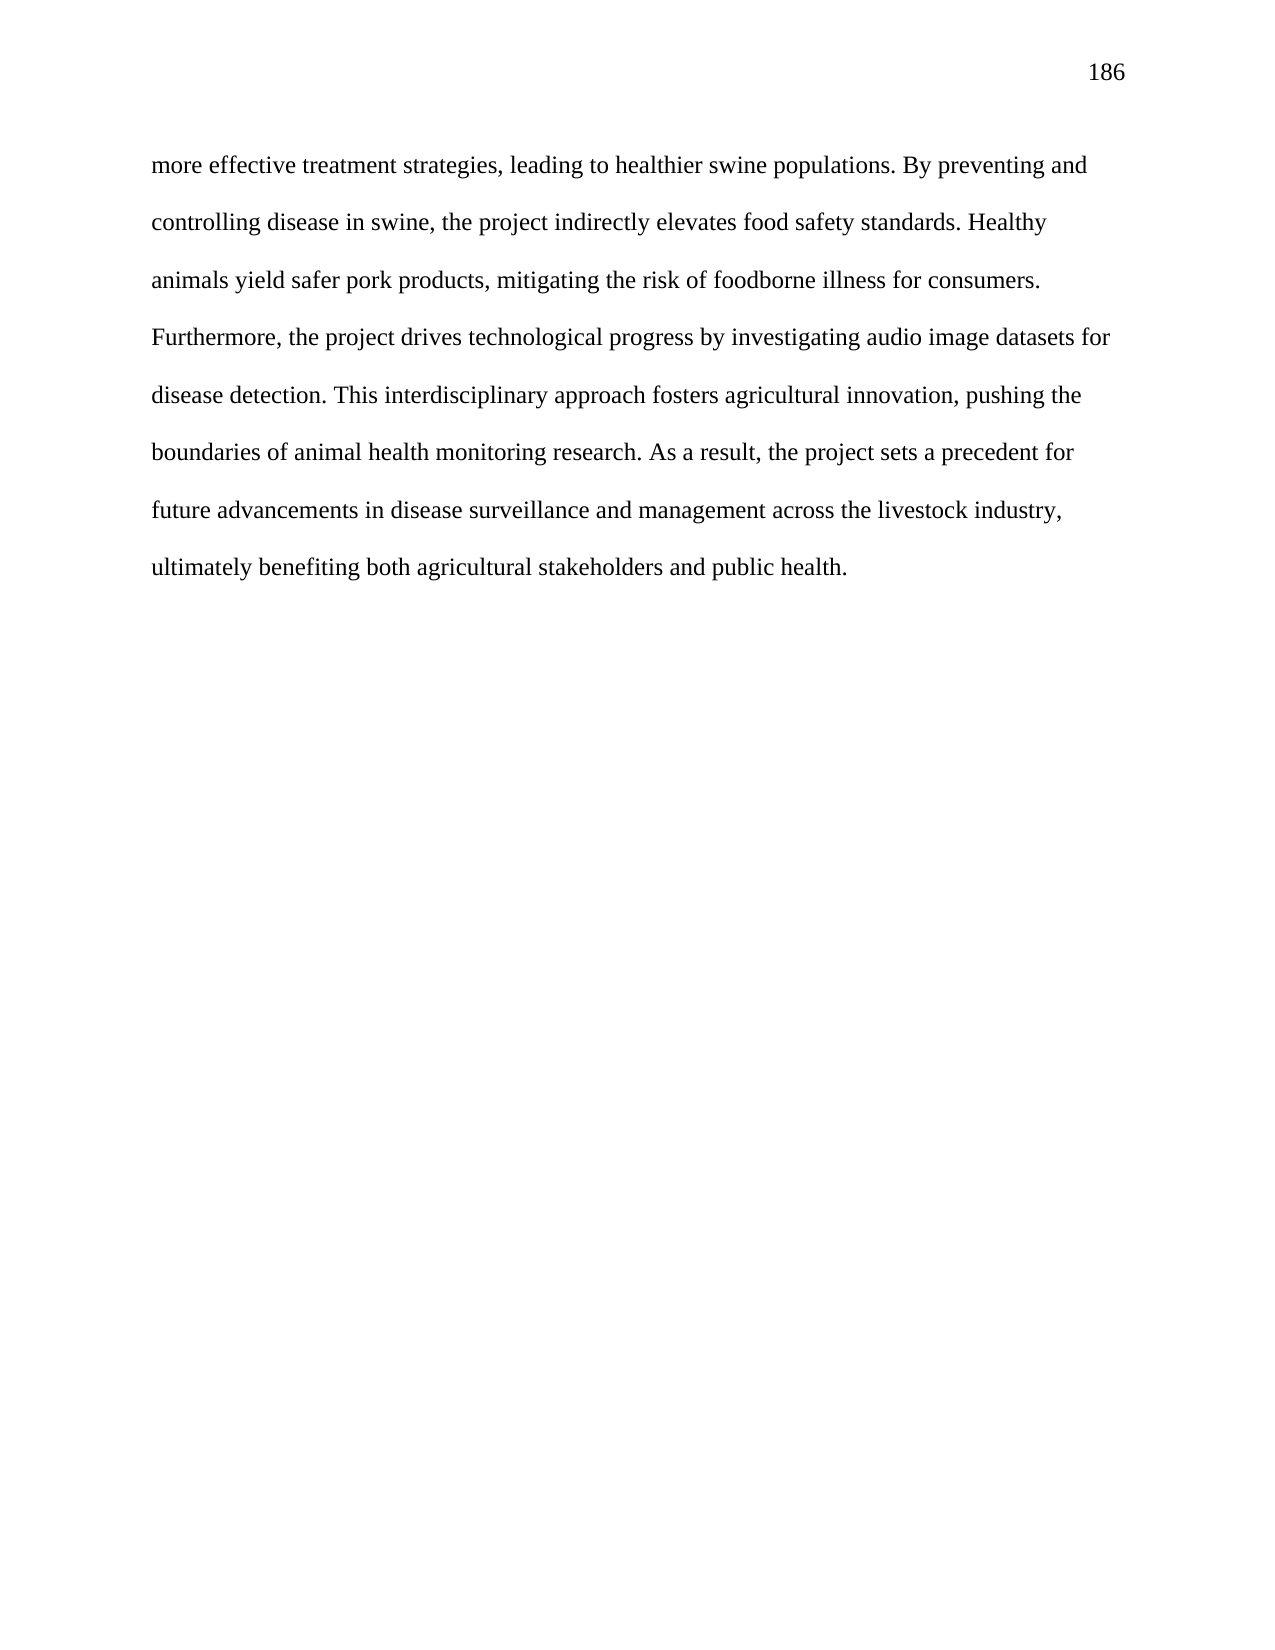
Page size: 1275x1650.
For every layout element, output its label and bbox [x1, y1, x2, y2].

text [150, 150, 1125, 581]
